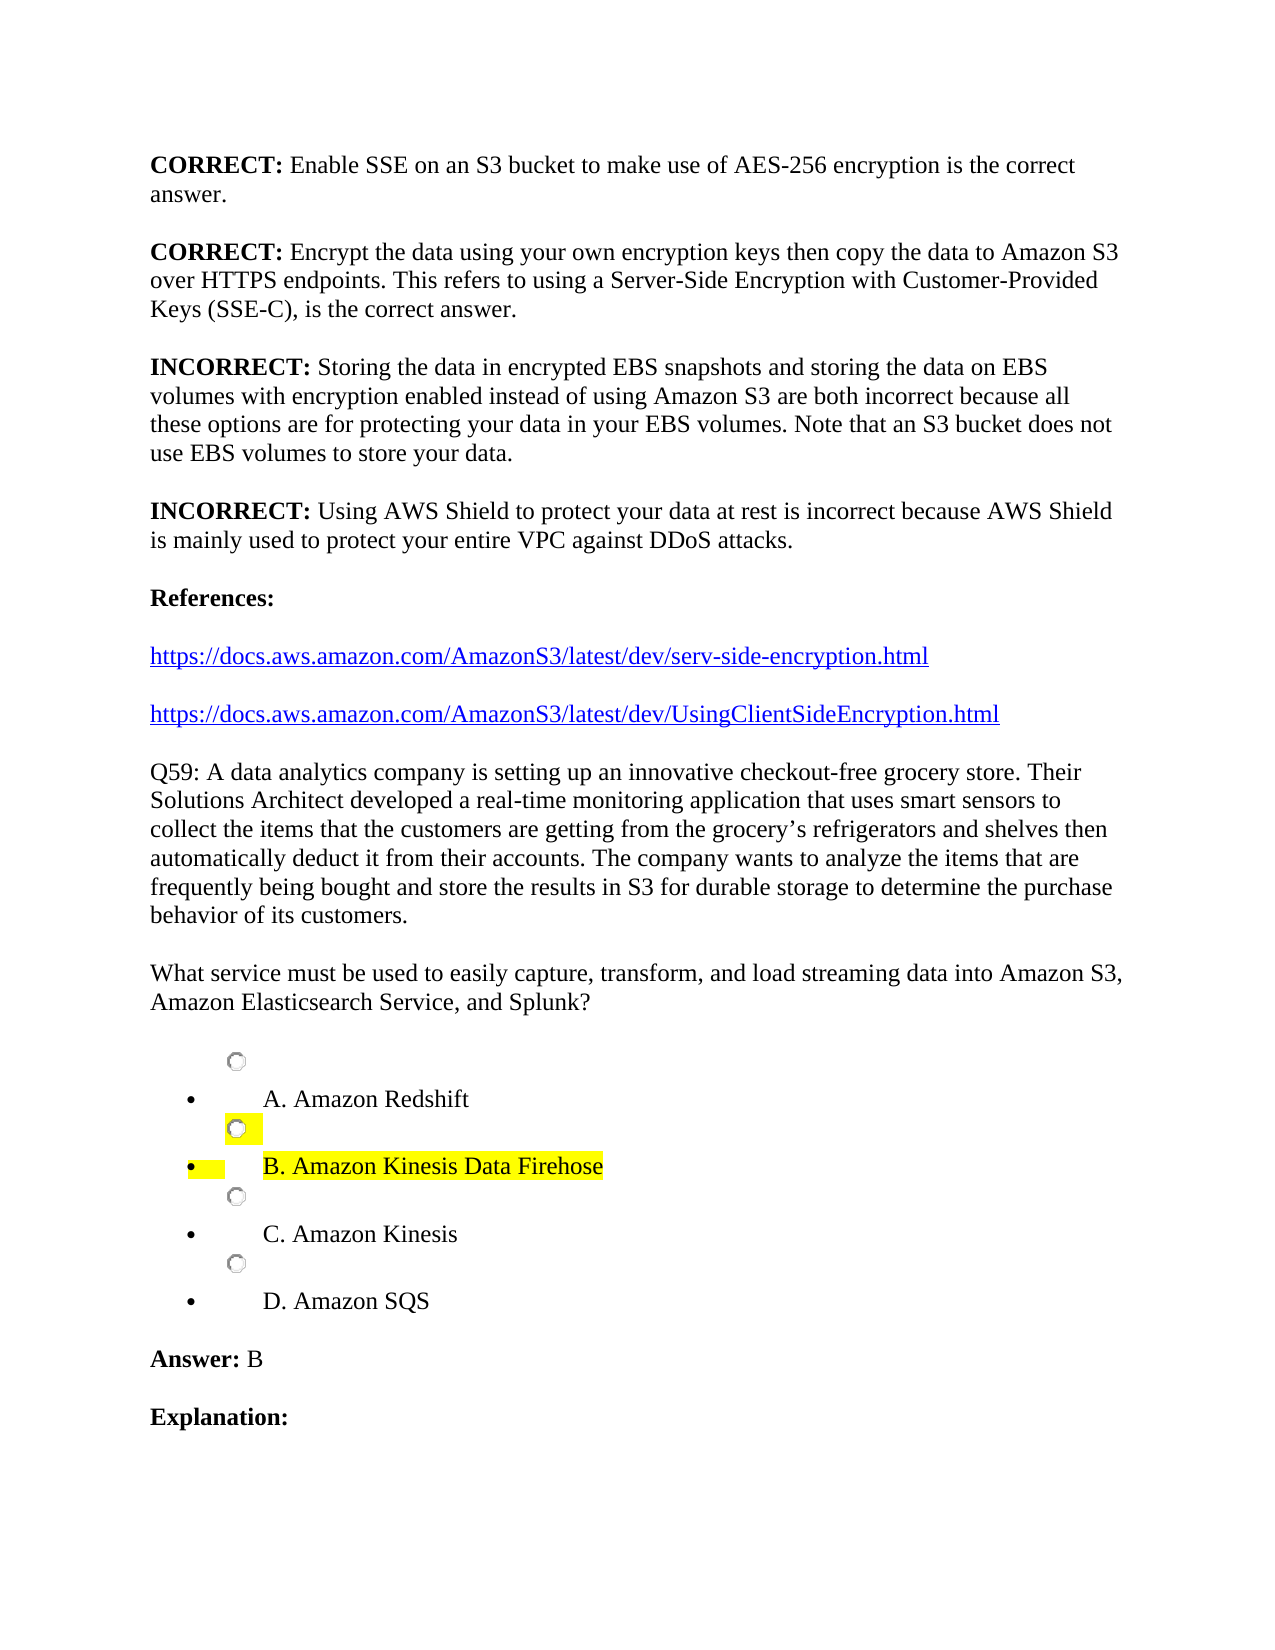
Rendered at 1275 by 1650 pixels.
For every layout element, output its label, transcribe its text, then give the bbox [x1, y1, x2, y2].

text https://docs.aws.amazon.com/AmazonS3/latest/dev/serv-side-encryption.html [150, 641, 1125, 669]
text Q59: A data analytics company is setting up an innovative checkout-free grocery store. Their Solutions Architect developed a real-time monitoring application that uses smart sensors to collect the items that the customers are getting from the grocery’s refrigerators and shelves then automatically deduct it from their accounts. The company wants to analyze the items that are frequently being bought and store the results in S3 for durable storage to determine the purchase behavior of its customers. [150, 757, 1125, 929]
list D. Amazon SQS [187, 1247, 1125, 1315]
list C. Amazon Kinesis [187, 1180, 1125, 1247]
text What service must be used to easily capture, transform, and load streaming data into Amazon S3, Amazon Elasticsearch Service, and Splunk? [150, 958, 1125, 1016]
text CORRECT: Enable SSE on an S3 bucket to make use of AES-256 encryption is the correct answer. [150, 150, 1125, 207]
list A. Amazon Redshift [187, 1045, 1125, 1112]
text Answer: B [150, 1344, 1125, 1373]
text INCORRECT: Using AWS Shield to protect your data at rest is incorrect because AWS Shield is mainly used to protect your entire VPC against DDoS attacks. [150, 496, 1125, 554]
text CORRECT: Encrypt the data using your own encryption keys then copy the data to Amazon S3 over HTTPS endpoints. This refers to using a Server-Side Encryption with Customer-Provided Keys (SSE-C), is the correct answer. [150, 237, 1125, 323]
text References: [150, 583, 1125, 612]
text INCORRECT: Storing the data in encrypted EBS snapshots and storing the data on EBS volumes with encryption enabled instead of using Amazon S3 are both incorrect because all these options are for protecting your data in your EBS volumes. Note that an S3 bucket does not use EBS volumes to store your data. [150, 352, 1125, 467]
text Explanation: [150, 1402, 1125, 1431]
text https://docs.aws.amazon.com/AmazonS3/latest/dev/UsingClientSideEncryption.html [150, 699, 1125, 727]
list B. Amazon Kinesis Data Firehose [187, 1112, 1125, 1180]
